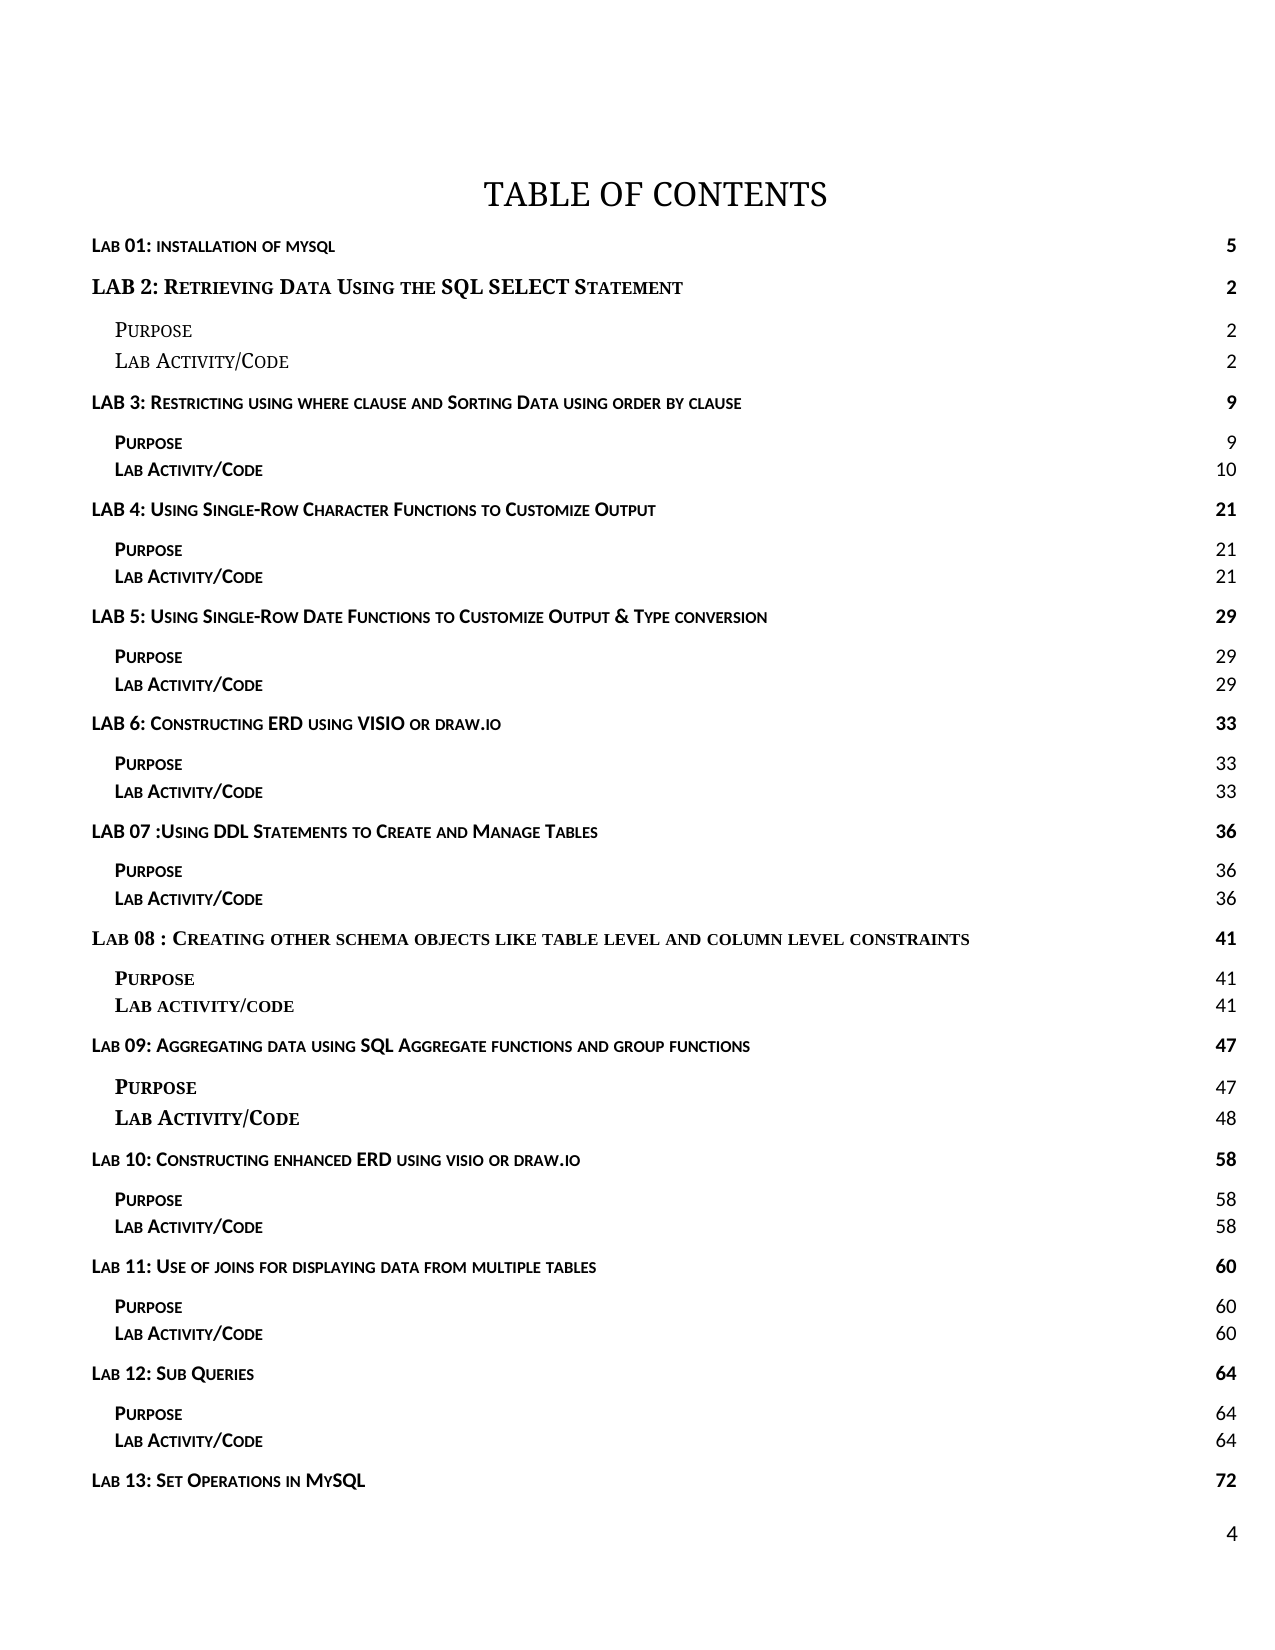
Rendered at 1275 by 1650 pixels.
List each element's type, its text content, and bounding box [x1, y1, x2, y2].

text TABLE OF CONTENTS [121, 171, 1190, 216]
